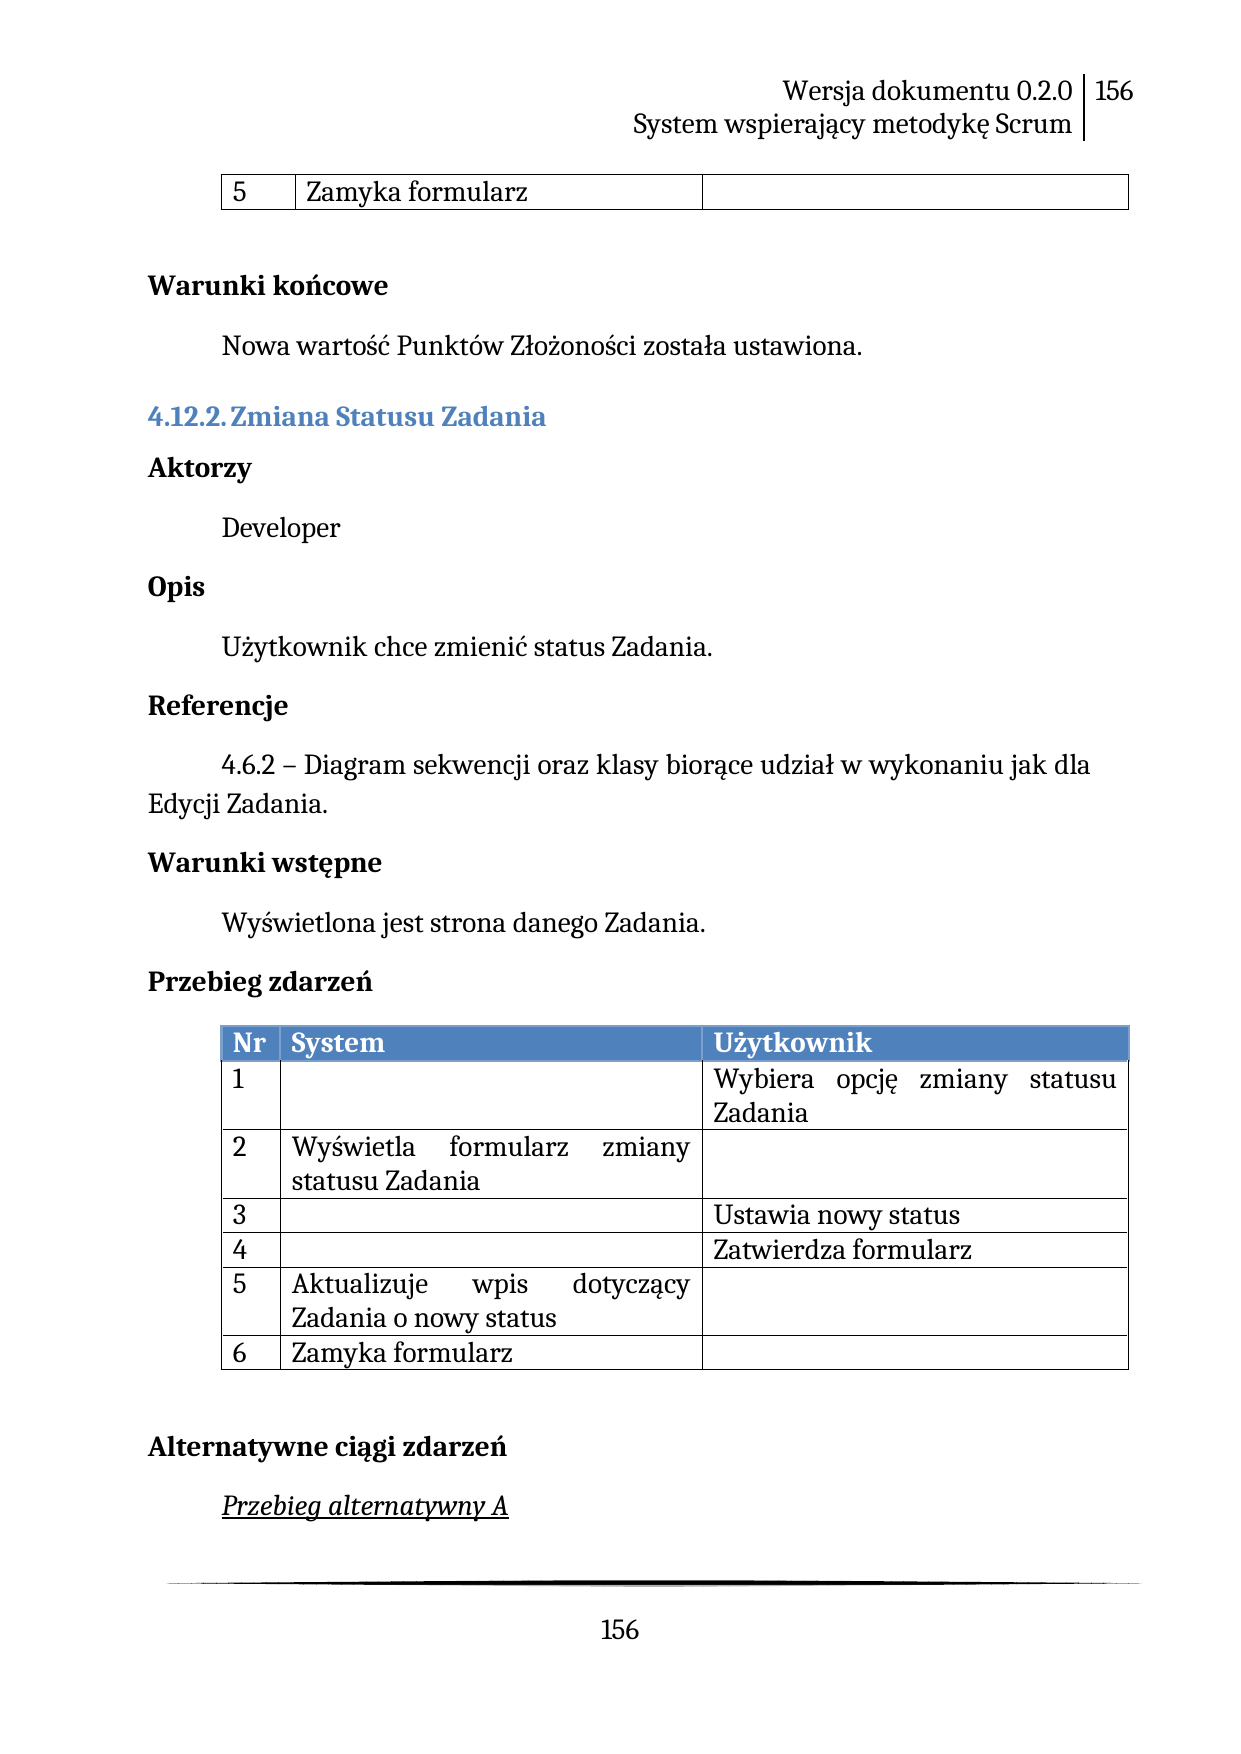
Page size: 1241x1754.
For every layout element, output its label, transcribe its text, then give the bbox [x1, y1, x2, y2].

text Wyświetlona jest strona danego Zadania. [148, 906, 1093, 939]
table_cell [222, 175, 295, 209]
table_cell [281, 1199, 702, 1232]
text Przebieg alternatywny A [148, 1489, 1093, 1523]
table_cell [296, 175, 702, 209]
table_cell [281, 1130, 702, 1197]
text Użytkownik chce zmienić status Zadania. [148, 630, 1093, 663]
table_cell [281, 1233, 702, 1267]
text Developer [148, 511, 1093, 544]
text Aktorzy [148, 452, 1093, 485]
text Referencje [148, 689, 1093, 723]
text Alternatywne ciągi zdarzeń [148, 1430, 1093, 1463]
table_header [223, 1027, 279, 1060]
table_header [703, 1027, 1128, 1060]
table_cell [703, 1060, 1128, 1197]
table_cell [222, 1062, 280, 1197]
text Nowa wartość Punktów Złożoności została ustawiona. [148, 329, 1093, 362]
text Opis [148, 570, 1093, 604]
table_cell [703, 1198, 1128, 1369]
text Przebieg zdarzeń [148, 965, 1093, 999]
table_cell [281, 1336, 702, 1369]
text Warunki wstępne [148, 846, 1093, 880]
picture [166, 1579, 1142, 1587]
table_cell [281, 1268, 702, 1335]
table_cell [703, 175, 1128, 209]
subtitle Zmiana Statusu Zadania [148, 401, 1093, 434]
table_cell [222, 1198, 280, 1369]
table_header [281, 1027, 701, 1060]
text 4.6.2 – Diagram sekwencji oraz klasy biorące udział w wykonaniu jak dla Edycji Zadania. [148, 748, 1093, 821]
text Warunki końcowe [148, 269, 1093, 303]
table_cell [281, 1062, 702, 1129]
